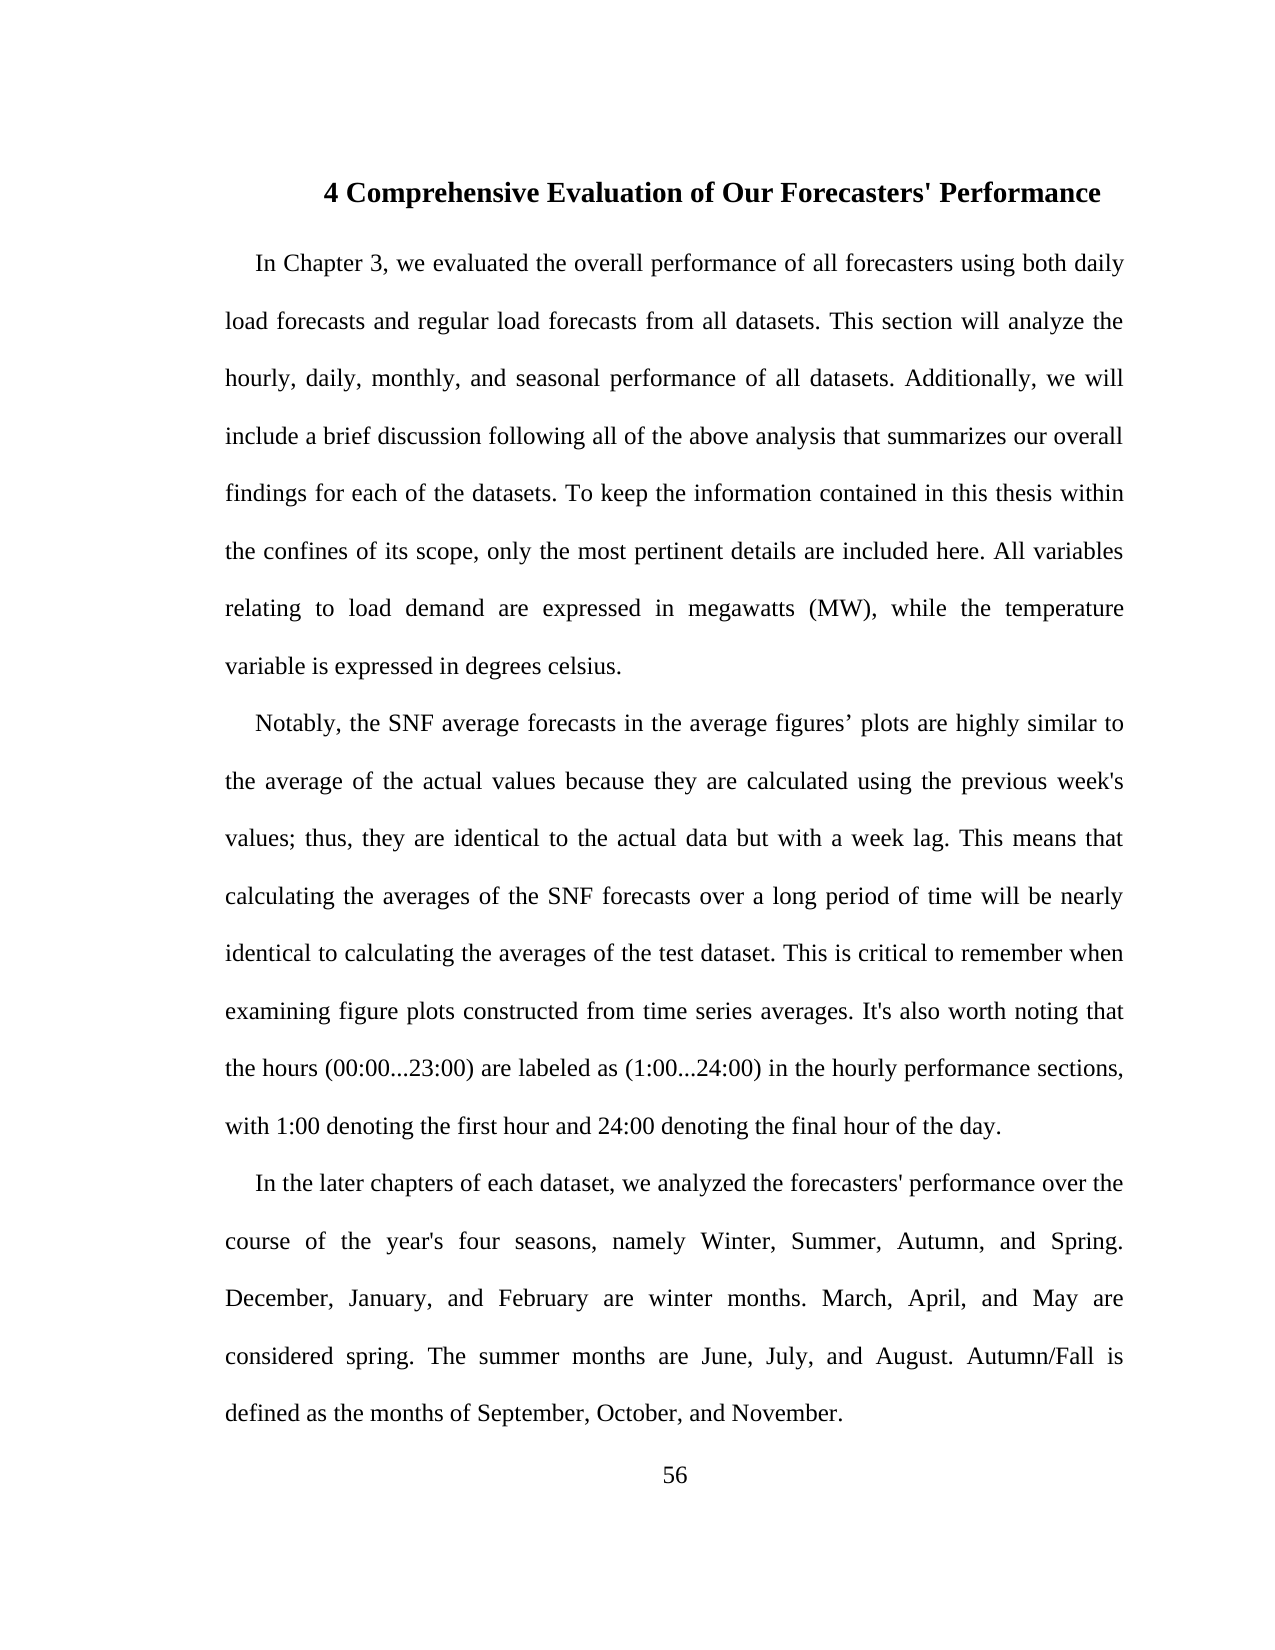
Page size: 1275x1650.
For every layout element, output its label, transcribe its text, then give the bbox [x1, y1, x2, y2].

subtitle 4 Comprehensive Evaluation of Our Forecasters' Performance [300, 175, 1125, 208]
text In Chapter 3, we evaluated the overall performance of all forecasters using both daily load forecasts and regular load forecasts from all datasets. This section will analyze the hourly, daily, monthly, and seasonal performance of all datasets. Additionally, we will include a brief discussion following all of the above analysis that summarizes our overall findings for each of the datasets. To keep the information contained in this thesis within the confines of its scope, only the most pertinent details are included here. All variables relating to load demand are expressed in megawatts (MW), while the temperature variable is expressed in degrees celsius. [225, 248, 1125, 679]
text In the later chapters of each dataset, we analyzed the forecasters' performance over the course of the year's four seasons, namely Winter, Summer, Autumn, and Spring. December, January, and February are winter months. March, April, and May are considered spring. The summer months are June, July, and August. Autumn/Fall is defined as the months of September, October, and November. [225, 1168, 1125, 1427]
text Notably, the SNF average forecasts in the average figures’ plots are highly similar to the average of the actual values because they are calculated using the previous week's values; thus, they are identical to the actual data but with a week lag. This means that calculating the averages of the SNF forecasts over a long period of time will be nearly identical to calculating the averages of the test dataset. This is critical to remember when examining figure plots constructed from time series averages. It's also worth noting that the hours (00:00...23:00) are labeled as (1:00...24:00) in the hourly performance sections, with 1:00 denoting the first hour and 24:00 denoting the final hour of the day. [225, 708, 1125, 1139]
